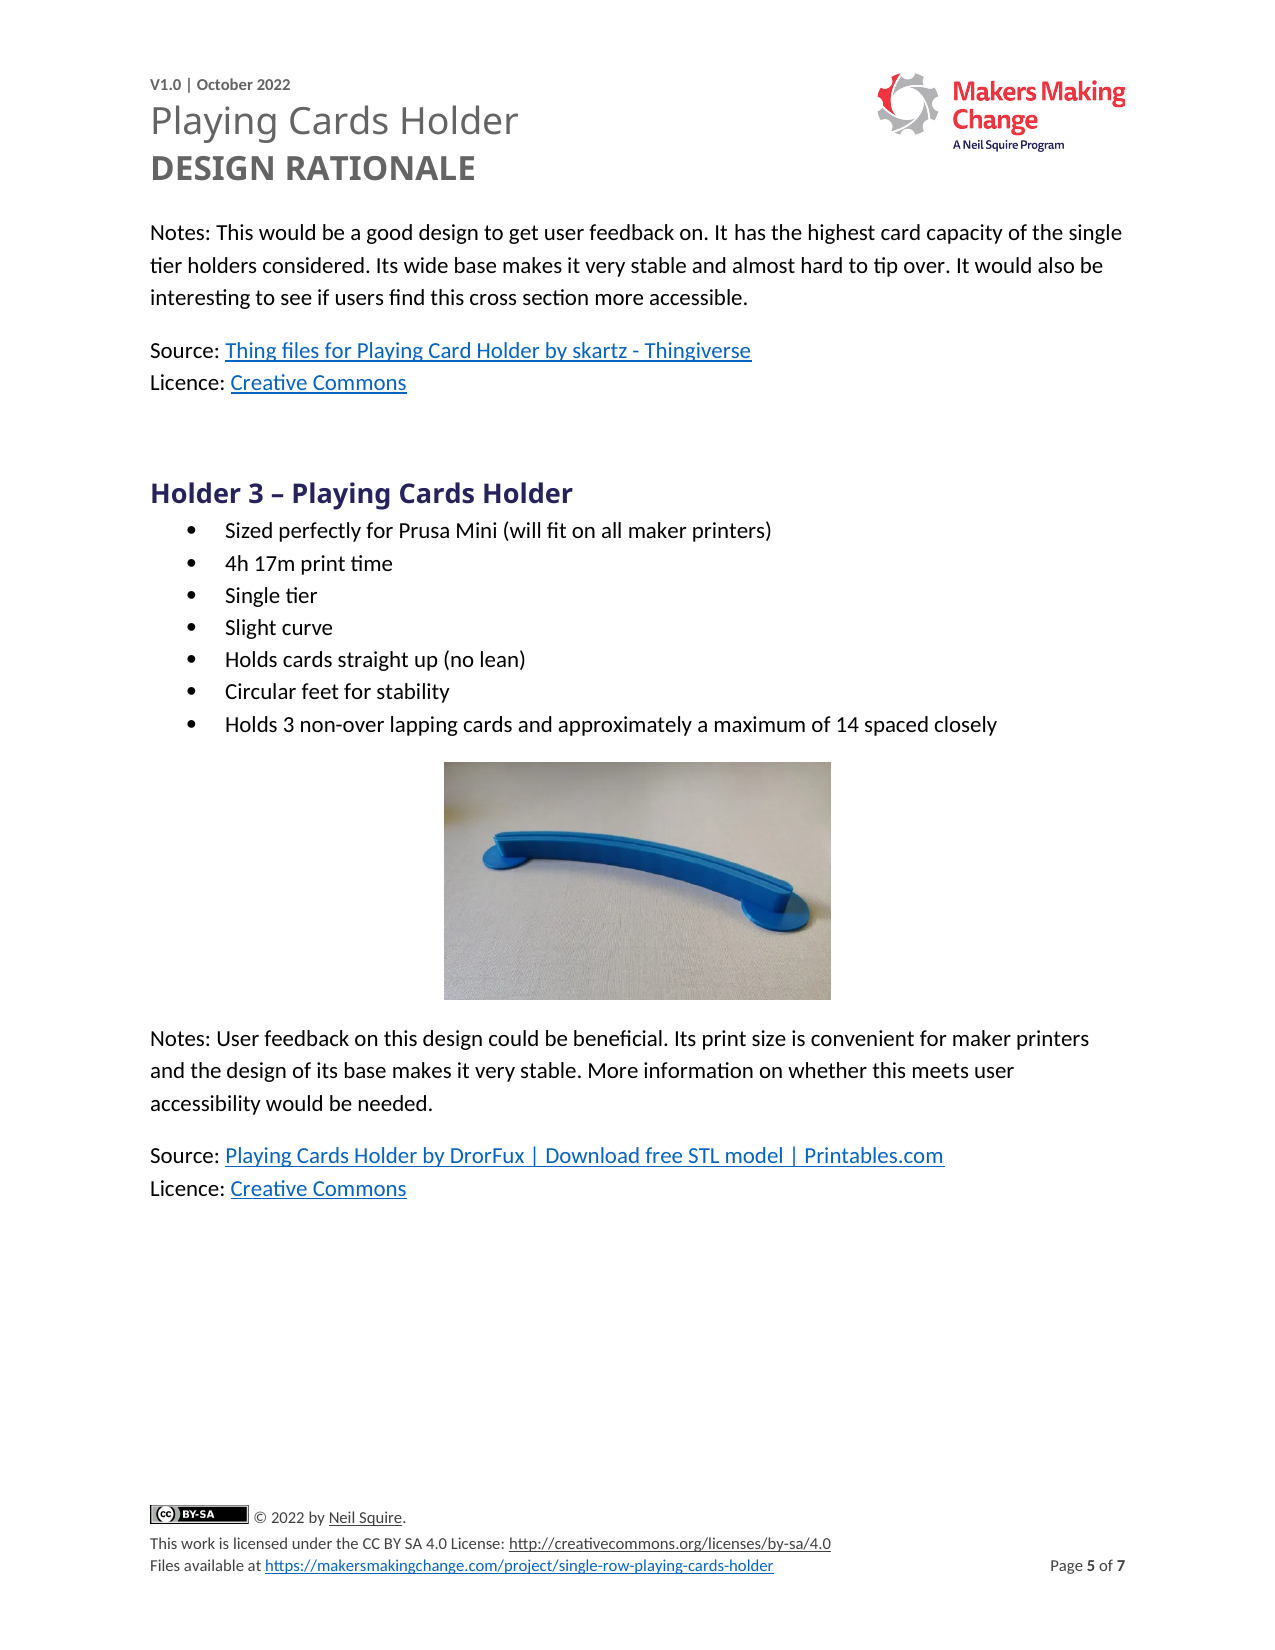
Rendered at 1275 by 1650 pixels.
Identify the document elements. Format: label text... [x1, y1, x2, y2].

subtitle Holder 3 – Playing Cards Holder [150, 474, 1125, 511]
picture [444, 762, 831, 1000]
text Notes: User feedback on this design could be beneficial. Its print size is convenient for maker printers and the design of its base makes it very stable. More information on whether this meets user accessibility would be needed. [150, 1024, 1125, 1117]
text Licence: Creative Commons [150, 368, 1125, 396]
list Slight curve [187, 613, 1125, 641]
picture [877, 73, 1125, 152]
list Single tier [187, 581, 1125, 609]
list Sized perfectly for Prusa Mini (will fit on all maker printers) [187, 517, 1125, 544]
text Licence: Creative Commons [150, 1174, 1125, 1202]
subtitle Source: Thing files for Playing Card Holder by skartz - Thingiverse [150, 336, 1125, 364]
list Holds cards straight up (no lean) [187, 645, 1125, 673]
subtitle Source: Playing Cards Holder by DrorFux | Download free STL model | Printables.com [150, 1142, 1125, 1170]
list Holds 3 non-over lapping cards and approximately a maximum of 14 spaced closely [187, 710, 1125, 738]
picture [150, 1505, 249, 1524]
list 4h 17m print time [187, 549, 1125, 577]
text Notes: This would be a good design to get user feedback on. It has the highest card capacity of the single tier holders considered. Its wide base makes it very stable and almost hard to tip over. It would also be interesting to see if users find this cross section more accessible. [150, 218, 1125, 311]
list Circular feet for stability [187, 677, 1125, 706]
